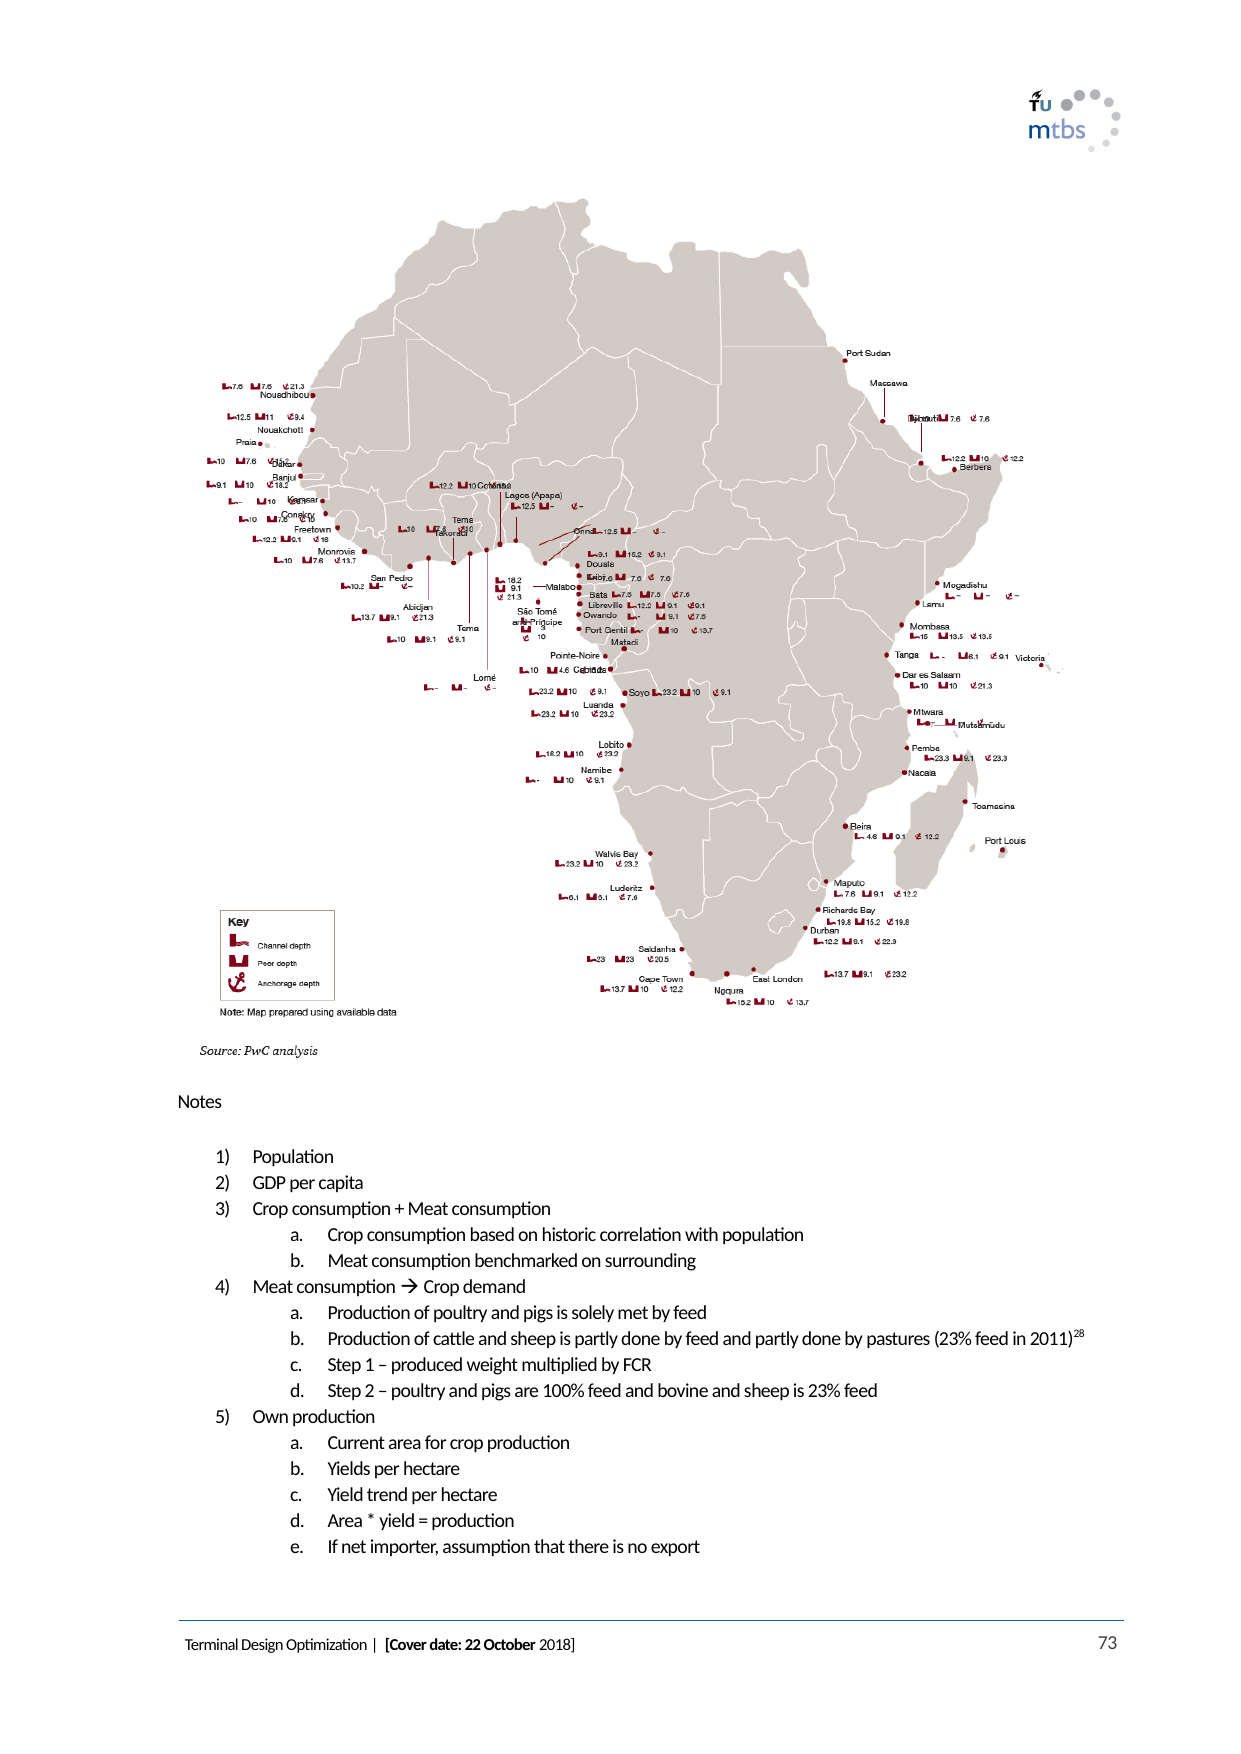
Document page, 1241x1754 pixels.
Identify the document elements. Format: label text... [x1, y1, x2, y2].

list Own production [215, 1404, 1122, 1429]
list Step 2 – poultry and pigs are 100% feed and bovine and sheep is 23% feed [290, 1378, 1122, 1403]
list If net importer, assumption that there is no export [290, 1535, 1122, 1559]
picture [177, 192, 1064, 1060]
list Production of cattle and sheep is partly done by feed and partly done by pastures (23% feed in 2011)28 [290, 1326, 1122, 1351]
list Crop consumption + Meat consumption [215, 1196, 1122, 1220]
list Crop consumption based on historic correlation with population [290, 1222, 1122, 1246]
text Notes [177, 1087, 1122, 1114]
list Population [215, 1144, 1122, 1168]
picture [1028, 88, 1122, 153]
list Meat consumption Crop demand [215, 1274, 1122, 1298]
list Area * yield = production [290, 1509, 1122, 1533]
list Yields per hectare [290, 1457, 1122, 1481]
list Step 1 – produced weight multiplied by FCR [290, 1352, 1122, 1377]
list Production of poultry and pigs is solely met by feed [290, 1300, 1122, 1324]
list Current area for crop production [290, 1431, 1122, 1455]
list Meat consumption benchmarked on surrounding [290, 1248, 1122, 1272]
list Yield trend per hectare [290, 1483, 1122, 1507]
list GDP per capita [215, 1170, 1122, 1194]
